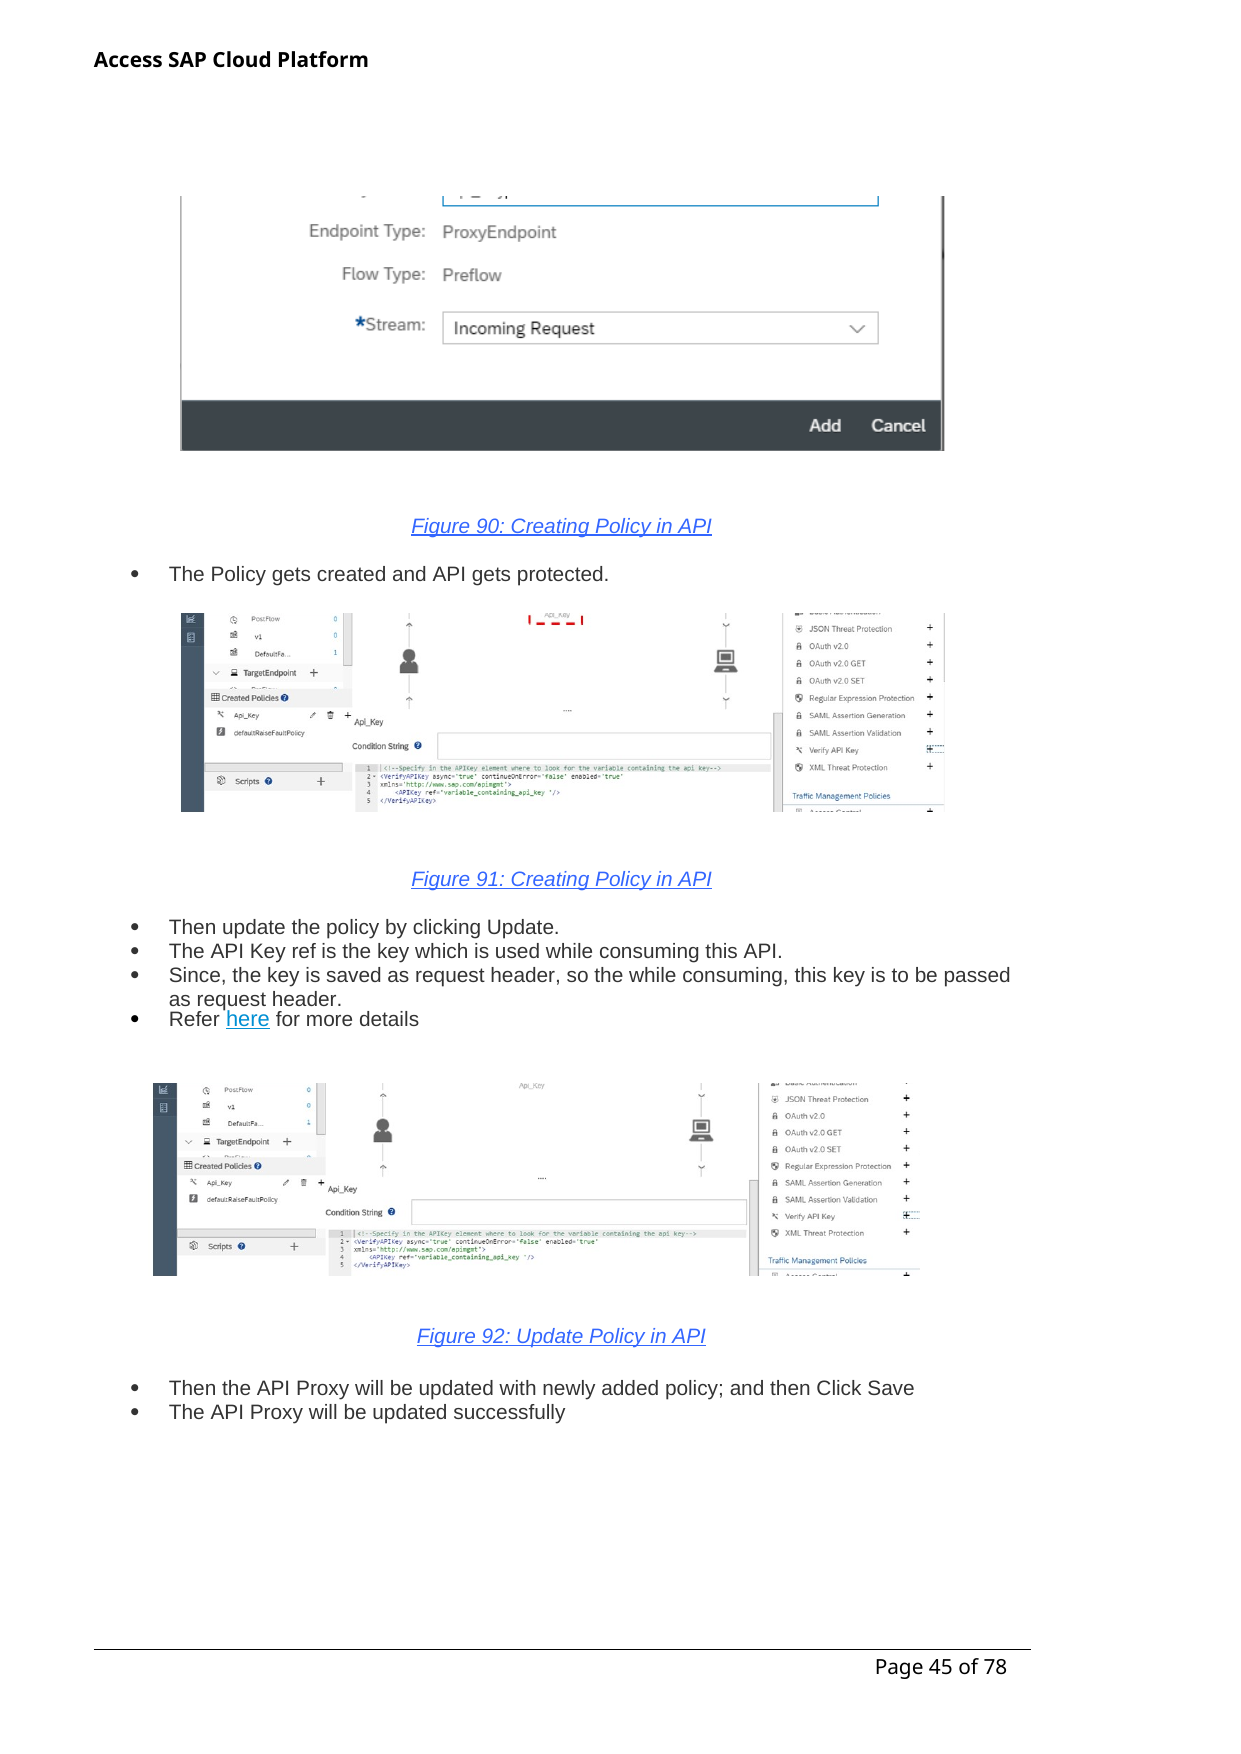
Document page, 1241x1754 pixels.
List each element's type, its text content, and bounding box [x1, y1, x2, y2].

picture [180, 196, 945, 451]
list Then the API Proxy will be updated with newly added policy; and then Click Save [131, 1376, 1031, 1400]
list The API Proxy will be updated successfully [131, 1400, 1031, 1424]
list Refer here for more details [131, 1011, 1031, 1031]
picture [180, 613, 945, 817]
list The API Key ref is the key which is used while consuming this API. [131, 939, 1031, 963]
text Figure 92: Update Policy in API [94, 1324, 1031, 1348]
list The Policy gets created and API gets protected. [131, 566, 1031, 585]
list Then update the policy by clicking Update. [131, 915, 1031, 939]
text Figure 91: Creating Policy in API [94, 867, 1031, 891]
picture [147, 1083, 920, 1276]
list Since, the key is saved as request header, so the while consuming, this key is to be passed as request header. [131, 963, 1031, 1011]
text Figure 90: Creating Policy in API [94, 513, 1031, 537]
